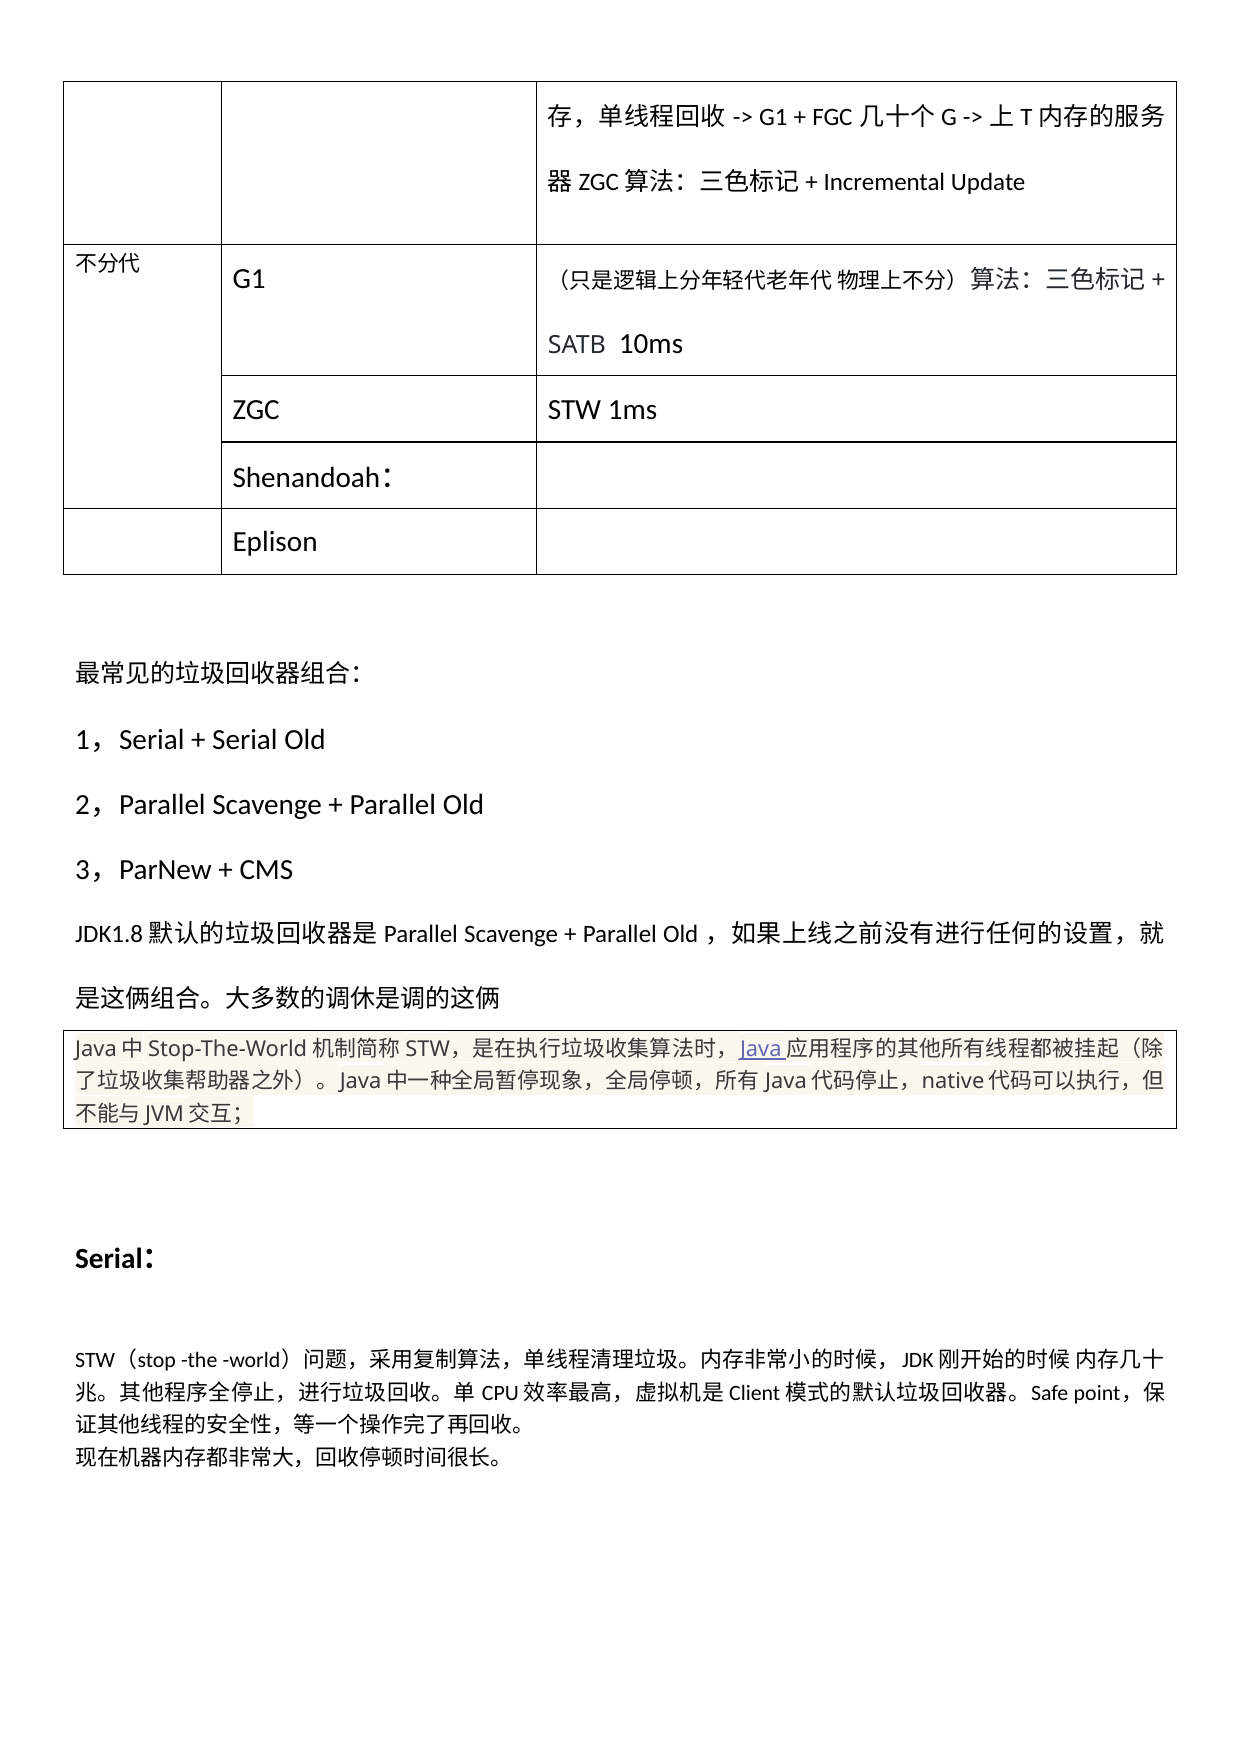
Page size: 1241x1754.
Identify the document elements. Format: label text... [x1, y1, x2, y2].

table_header Java中Stop-The-World机制简称STW，是在执行垃圾收集算法时，Java应用程序的其他所有线程都被挂起（除了垃圾收集帮助器之外）。Java中一种全局暂停现象，全局停顿，所有Java代码停止，native代码可以执行，但不能与JVM交互； [64, 1031, 1176, 1128]
table_cell STW 1ms [537, 376, 1176, 441]
table_cell [537, 509, 1176, 573]
list Parallel Scavenge + Parallel Old [75, 769, 1165, 834]
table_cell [222, 82, 536, 244]
text 现在机器内存都非常大，回收停顿时间很长。 [75, 1439, 1165, 1472]
list Serial + Serial Old [75, 704, 1165, 769]
table_cell 不分代 [64, 245, 221, 507]
table_cell ZGC [222, 376, 536, 441]
table_cell Eplison [222, 509, 536, 573]
table_cell （只是逻辑上分年轻代老年代 物理上不分）算法：三色标记 + SATB 10ms [537, 245, 1176, 375]
list 最常见的垃圾回收器组合： [75, 639, 1165, 704]
table_cell [537, 443, 1176, 507]
text STW（stop -the -world）问题，采用复制算法，单线程清理垃圾。内存非常小的时候，JDK刚开始的时候 内存几十兆。其他程序全停止，进行垃圾回收。单CPU效率最高，虚拟机是Client模式的默认垃圾回收器。Safe point，保证其他线程的安全性，等一个操作完了再回收。 [75, 1342, 1165, 1439]
list ParNew + CMS [75, 834, 1165, 899]
subtitle Serial： [75, 1223, 1165, 1288]
table_cell [64, 509, 221, 573]
table_cell Shenandoah： [222, 443, 536, 507]
list JDK1.8默认的垃圾回收器是Parallel Scavenge + Parallel Old ，如果上线之前没有进行任何的设置，就是这俩组合。大多数的调休是调的这俩 [75, 899, 1165, 1029]
table_cell G1 [222, 245, 536, 375]
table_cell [537, 82, 1176, 244]
